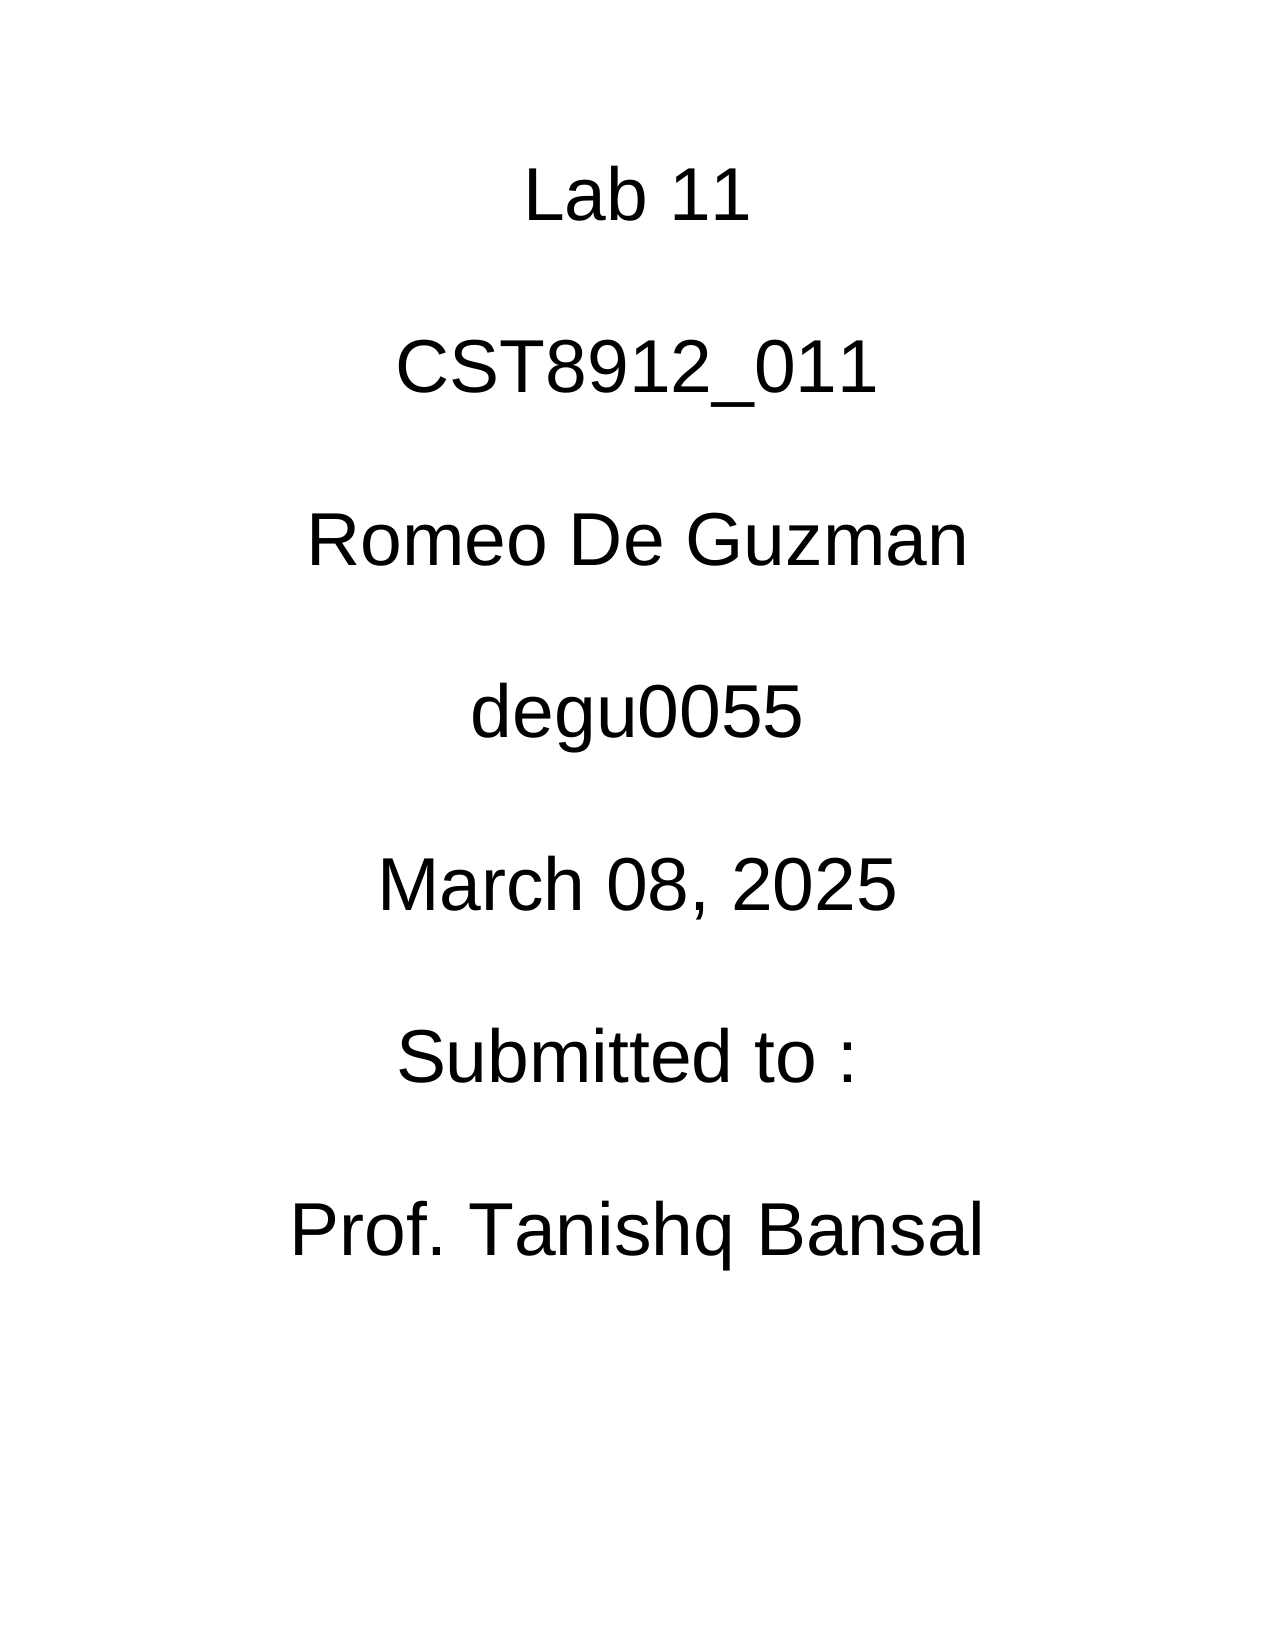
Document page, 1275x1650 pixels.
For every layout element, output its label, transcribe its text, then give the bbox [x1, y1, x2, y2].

text Lab 11 CST8912_011 Romeo De Guzman degu0055 March 08, 2025 Submitted to : Prof. Tanishq Bansal [150, 150, 1125, 1271]
